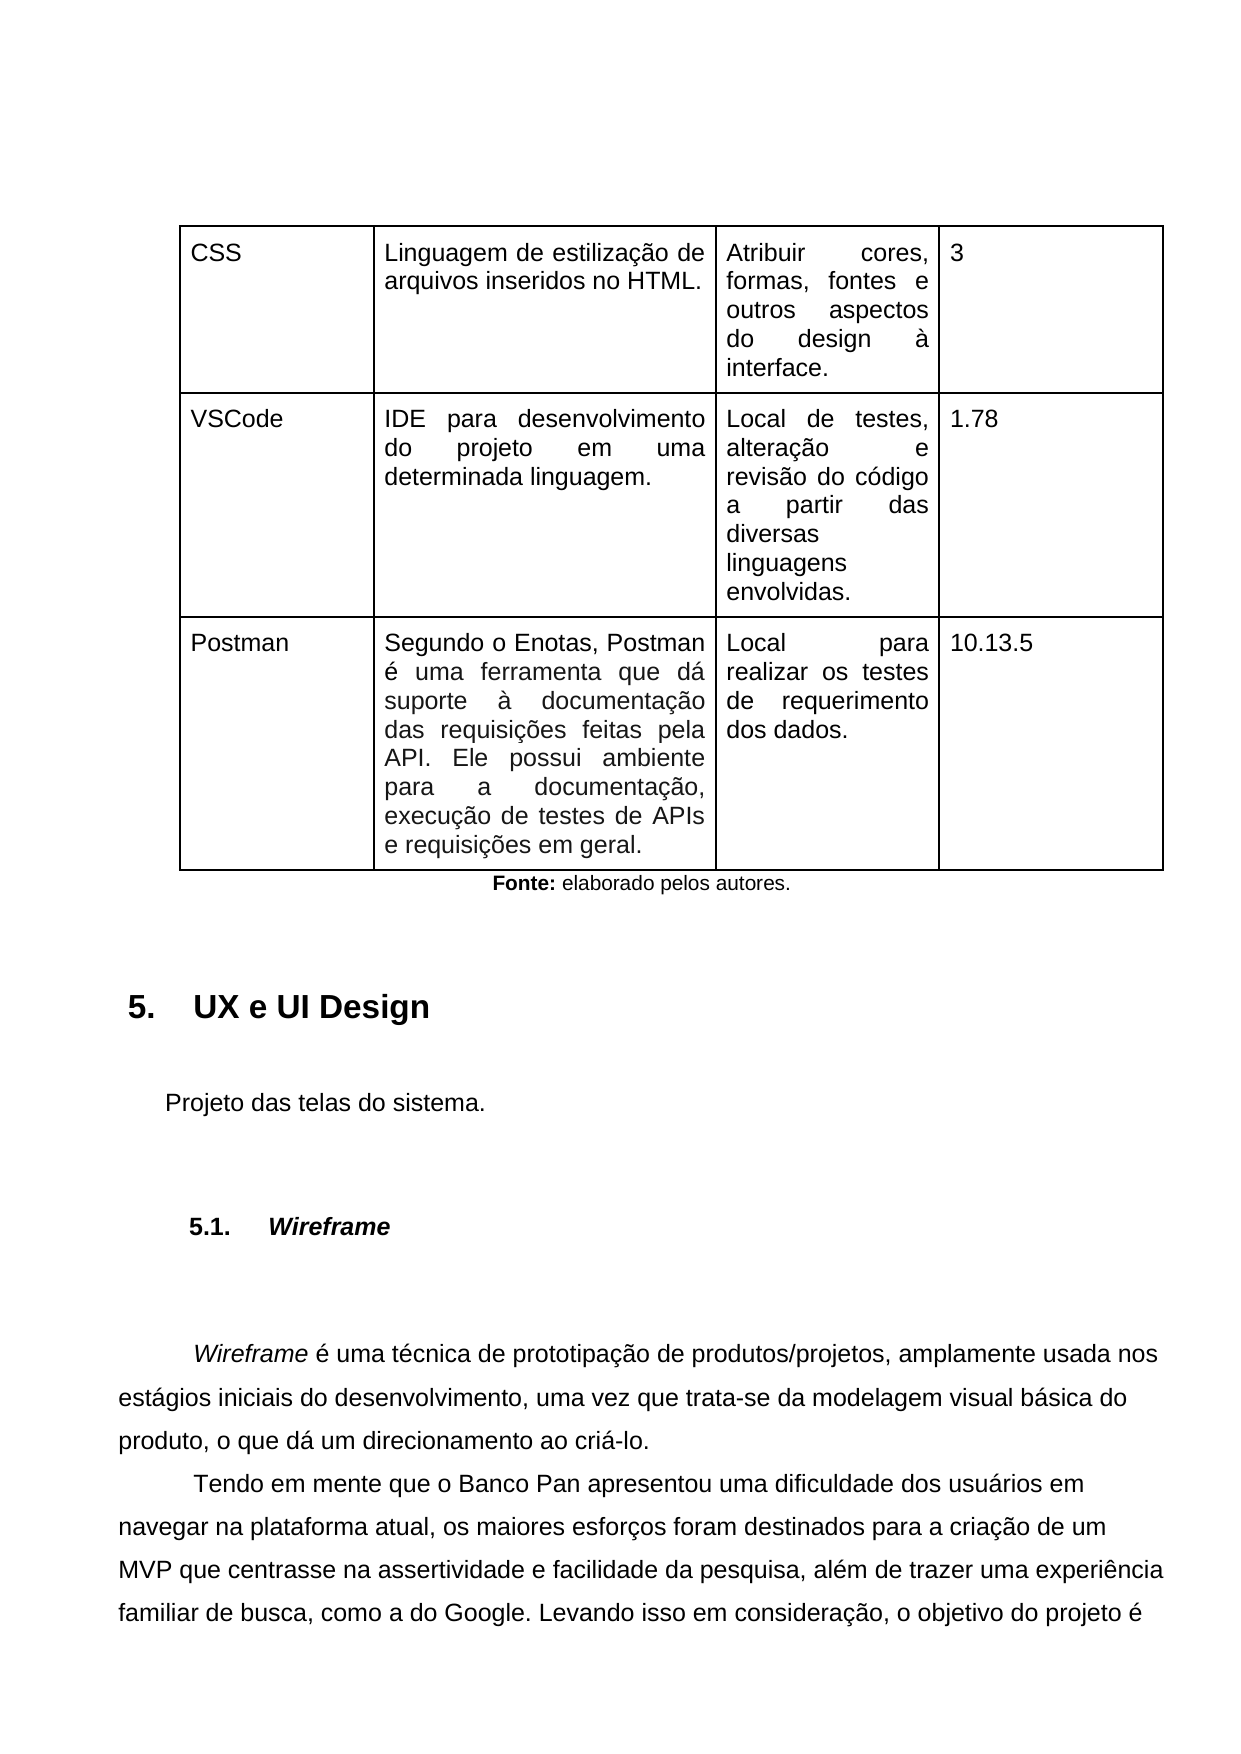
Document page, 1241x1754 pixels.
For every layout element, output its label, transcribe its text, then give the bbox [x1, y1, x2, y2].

subtitle UX e UI Design [156, 987, 1165, 1026]
table_cell VSCode [181, 394, 373, 616]
table_cell Atribuir cores, formas, fontes e outros aspectos do design à interface. [717, 227, 938, 392]
text Projeto das telas do sistema. [165, 1088, 1165, 1117]
table_cell IDE para desenvolvimento do projeto em uma determinada linguagem. [375, 394, 715, 616]
table_cell Segundo o Enotas, Postman é uma ferramenta que dá suporte à documentação das requisições feitas pela API. Ele possui ambiente para a documentação, execução de testes de APIs e requisições em geral. [375, 618, 715, 869]
table_cell Postman [181, 618, 373, 869]
table_cell 10.13.5 [940, 618, 1162, 869]
table_cell Linguagem de estilização de arquivos inseridos no HTML. [375, 227, 715, 392]
table_cell 3 [940, 227, 1162, 392]
subtitle Wireframe [231, 1212, 1165, 1315]
table_cell 1.78 [940, 394, 1162, 616]
text Fonte: elaborado pelos autores. [118, 871, 1165, 895]
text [118, 1339, 1165, 1627]
table_cell Local para realizar os testes de requerimento dos dados. [717, 618, 938, 869]
table_cell Local de testes, alteração e revisão do código a partir das diversas linguagens envolvidas. [717, 394, 938, 616]
table_cell CSS [181, 227, 373, 392]
